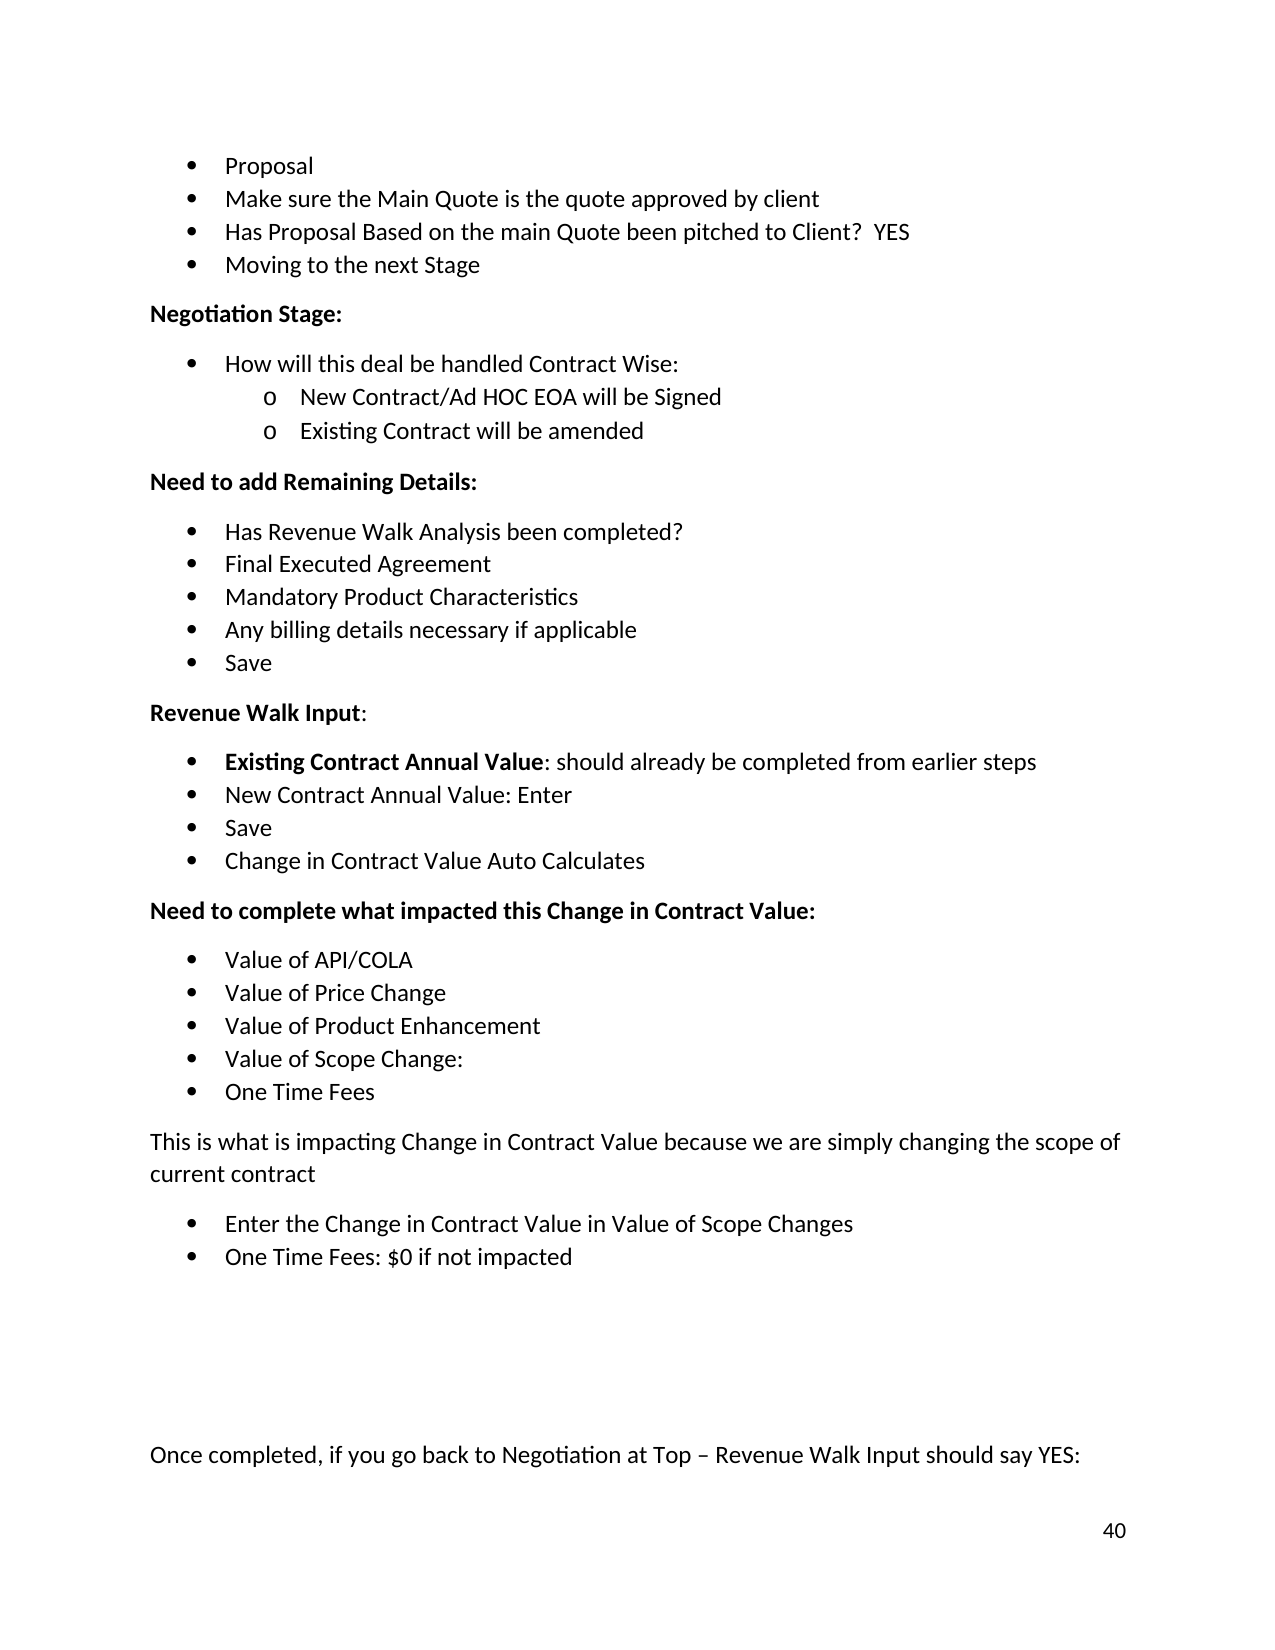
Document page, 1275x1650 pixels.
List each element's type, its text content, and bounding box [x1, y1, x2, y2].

list Existing Contract Annual Value: should already be completed from earlier steps [187, 746, 1125, 777]
list New Contract/Ad HOC EOA will be Signed [262, 381, 1125, 413]
text Negotiation Stage: [150, 298, 1125, 329]
list Value of Product Enhancement [187, 1010, 1125, 1041]
list How will this deal be handled Contract Wise: [187, 348, 1125, 378]
list Mandatory Product Characteristics [187, 581, 1125, 612]
list Value of Price Change [187, 977, 1125, 1008]
list New Contract Annual Value: Enter [187, 779, 1125, 810]
list Existing Contract will be amended [262, 415, 1125, 447]
list Moving to the next Stage [187, 249, 1125, 279]
list One Time Fees [187, 1076, 1125, 1107]
list One Time Fees: $0 if not impacted [187, 1241, 1125, 1272]
text Revenue Walk Input: [150, 697, 1125, 727]
list Value of API/COLA [187, 944, 1125, 975]
text Need to add Remaining Details: [150, 466, 1125, 497]
list Has Revenue Walk Analysis been completed? [187, 516, 1125, 546]
list Any billing details necessary if applicable [187, 614, 1125, 645]
list Save [187, 812, 1125, 843]
list Make sure the Main Quote is the quote approved by client [187, 183, 1125, 213]
text Need to complete what impacted this Change in Contract Value: [150, 895, 1125, 925]
list Proposal [187, 150, 1125, 181]
list Enter the Change in Contract Value in Value of Scope Changes [187, 1208, 1125, 1239]
list Change in Contract Value Auto Calculates [187, 845, 1125, 876]
list Save [187, 647, 1125, 678]
text Once completed, if you go back to Negotiation at Top – Revenue Walk Input should say YES: [150, 1439, 1125, 1470]
list Value of Scope Change: [187, 1043, 1125, 1074]
list Has Proposal Based on the main Quote been pitched to Client? YES [187, 216, 1125, 246]
list Final Executed Agreement [187, 548, 1125, 579]
text This is what is impacting Change in Contract Value because we are simply changing the scope of current contract [150, 1126, 1125, 1189]
